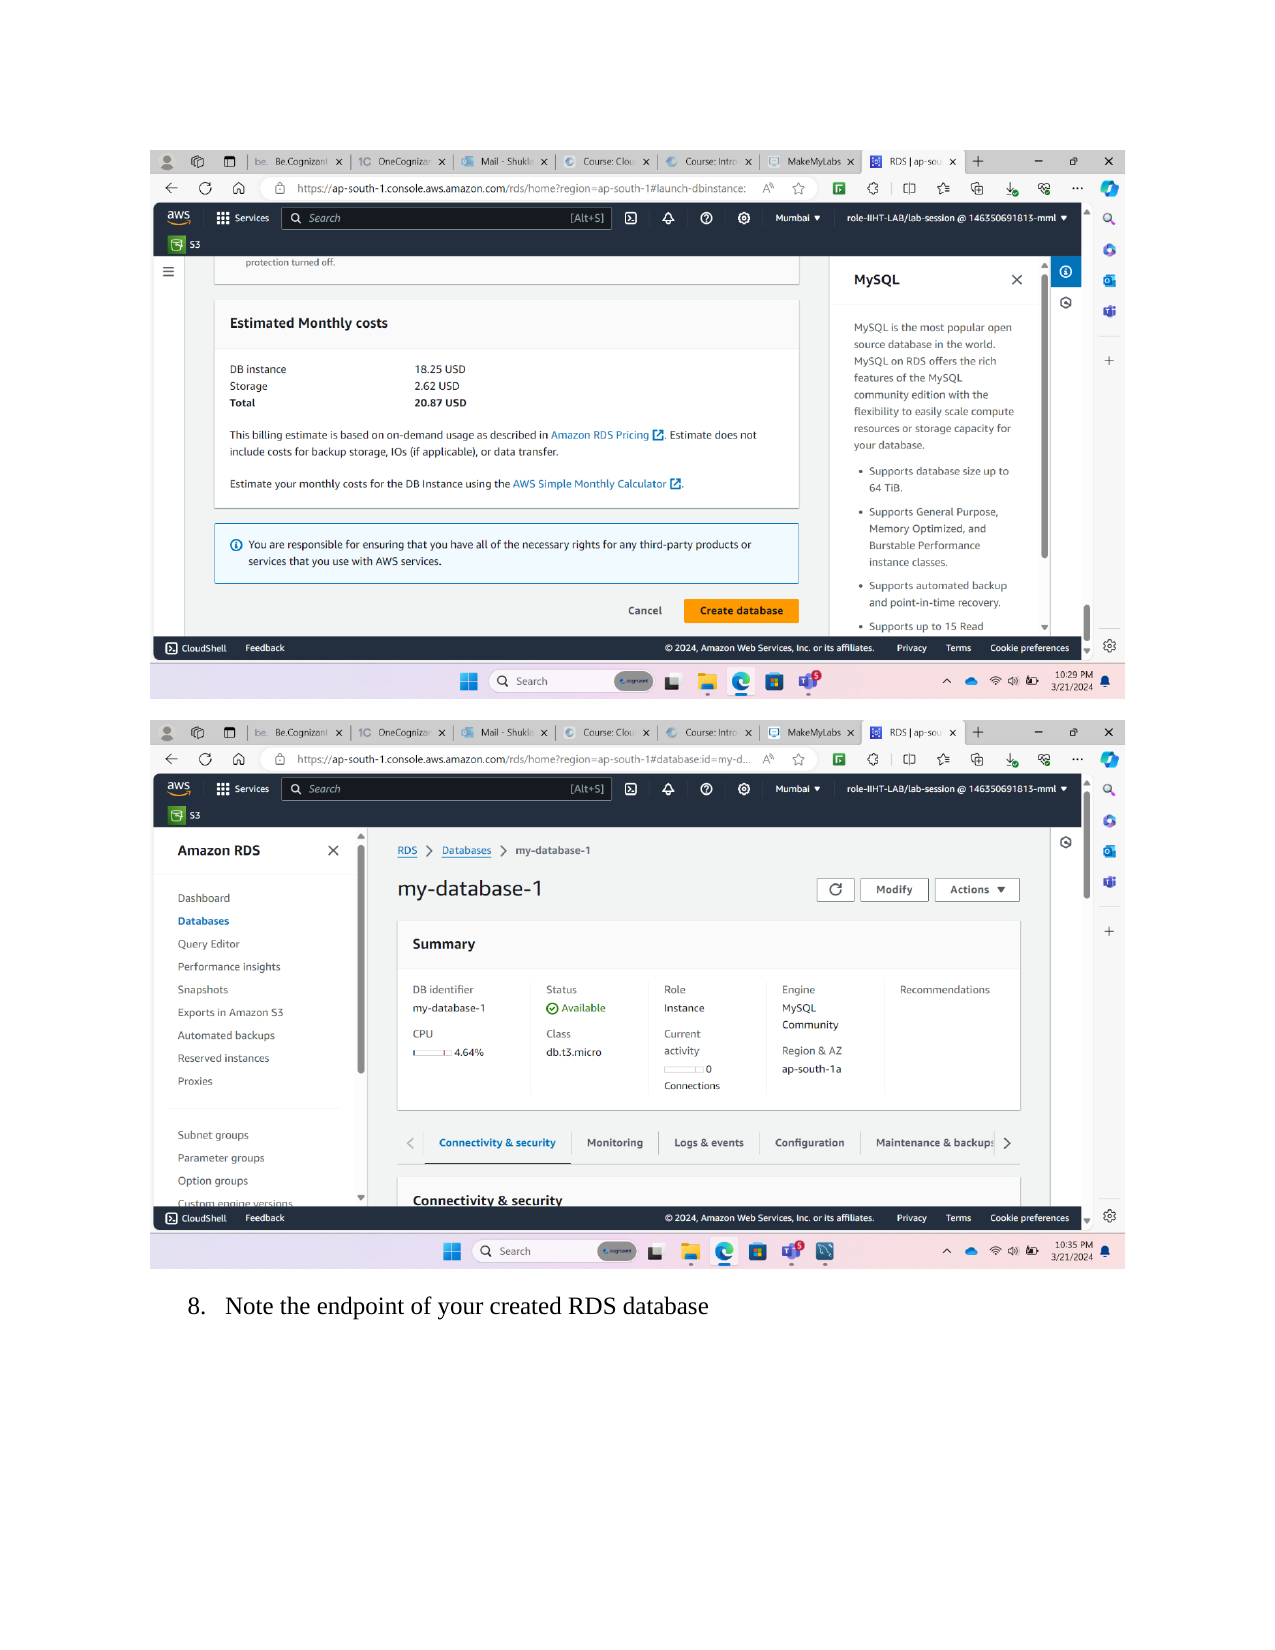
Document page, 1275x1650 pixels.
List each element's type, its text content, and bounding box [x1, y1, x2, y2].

picture [150, 150, 1125, 699]
picture [150, 720, 1125, 1269]
list Note the endpoint of your created RDS database [187, 1291, 1125, 1320]
